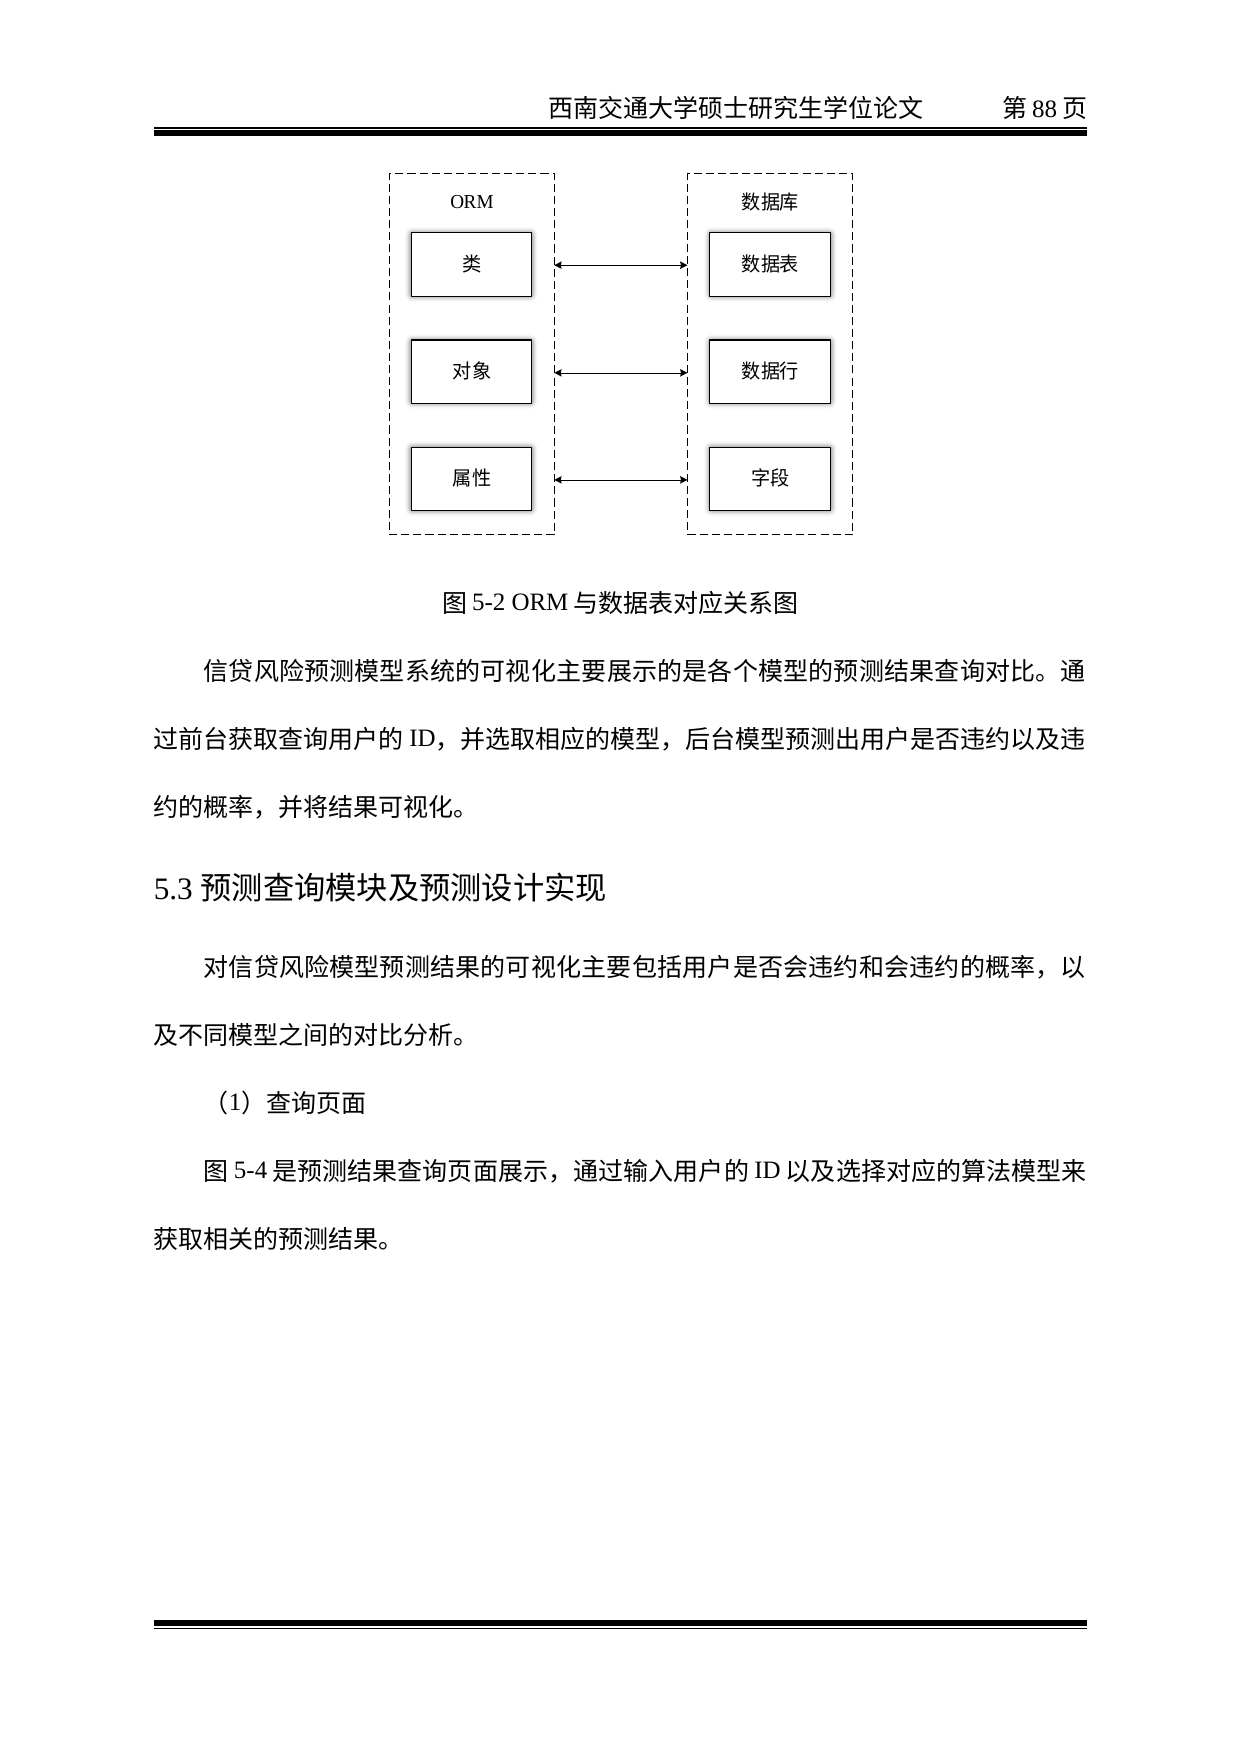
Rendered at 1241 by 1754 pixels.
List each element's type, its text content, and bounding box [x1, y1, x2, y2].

text 图5-4是预测结果查询页面展示，通过输入用户的ID以及选择对应的算法模型来获取相关的预测结果。 [153, 1136, 1087, 1272]
text （1）查询页面 [153, 1068, 1087, 1136]
text 对信贷风险模型预测结果的可视化主要包括用户是否会违约和会违约的概率，以及不同模型之间的对比分析。 [153, 932, 1087, 1068]
text 图5-2 ORM与数据表对应关系图 [153, 567, 1087, 635]
subtitle 5.3 预测查询模块及预测设计实现 [153, 852, 1087, 919]
text 信贷风险预测模型系统的可视化主要展示的是各个模型的预测结果查询对比。通过前台获取查询用户的ID，并选取相应的模型，后台模型预测出用户是否违约以及违约的概率，并将结果可视化。 [153, 635, 1087, 839]
